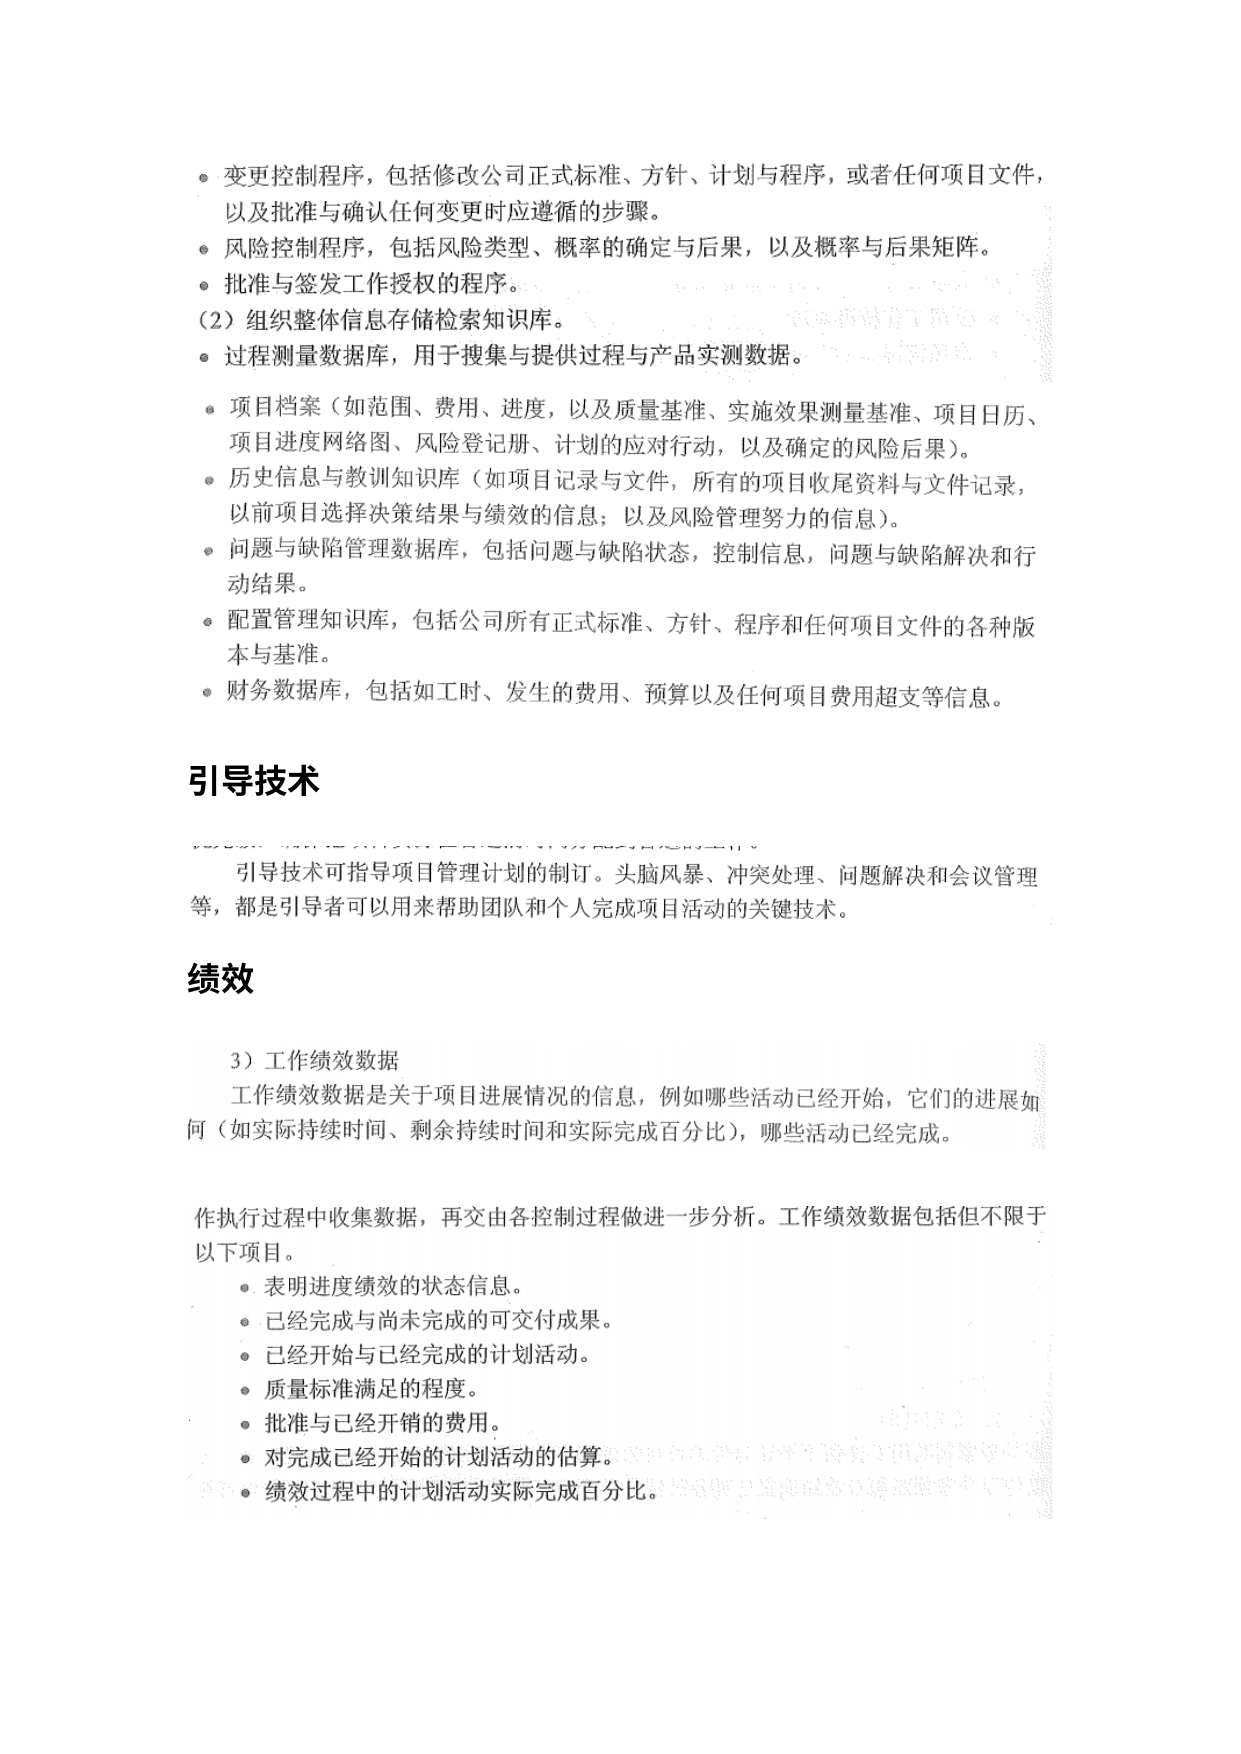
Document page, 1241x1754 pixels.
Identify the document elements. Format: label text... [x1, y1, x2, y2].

picture [187, 846, 1052, 928]
picture [187, 389, 1053, 718]
subtitle 引导技术 [187, 747, 1053, 812]
picture [187, 1206, 1053, 1519]
subtitle 绩效 [187, 944, 1053, 1009]
picture [187, 1043, 1053, 1150]
picture [187, 162, 1053, 382]
